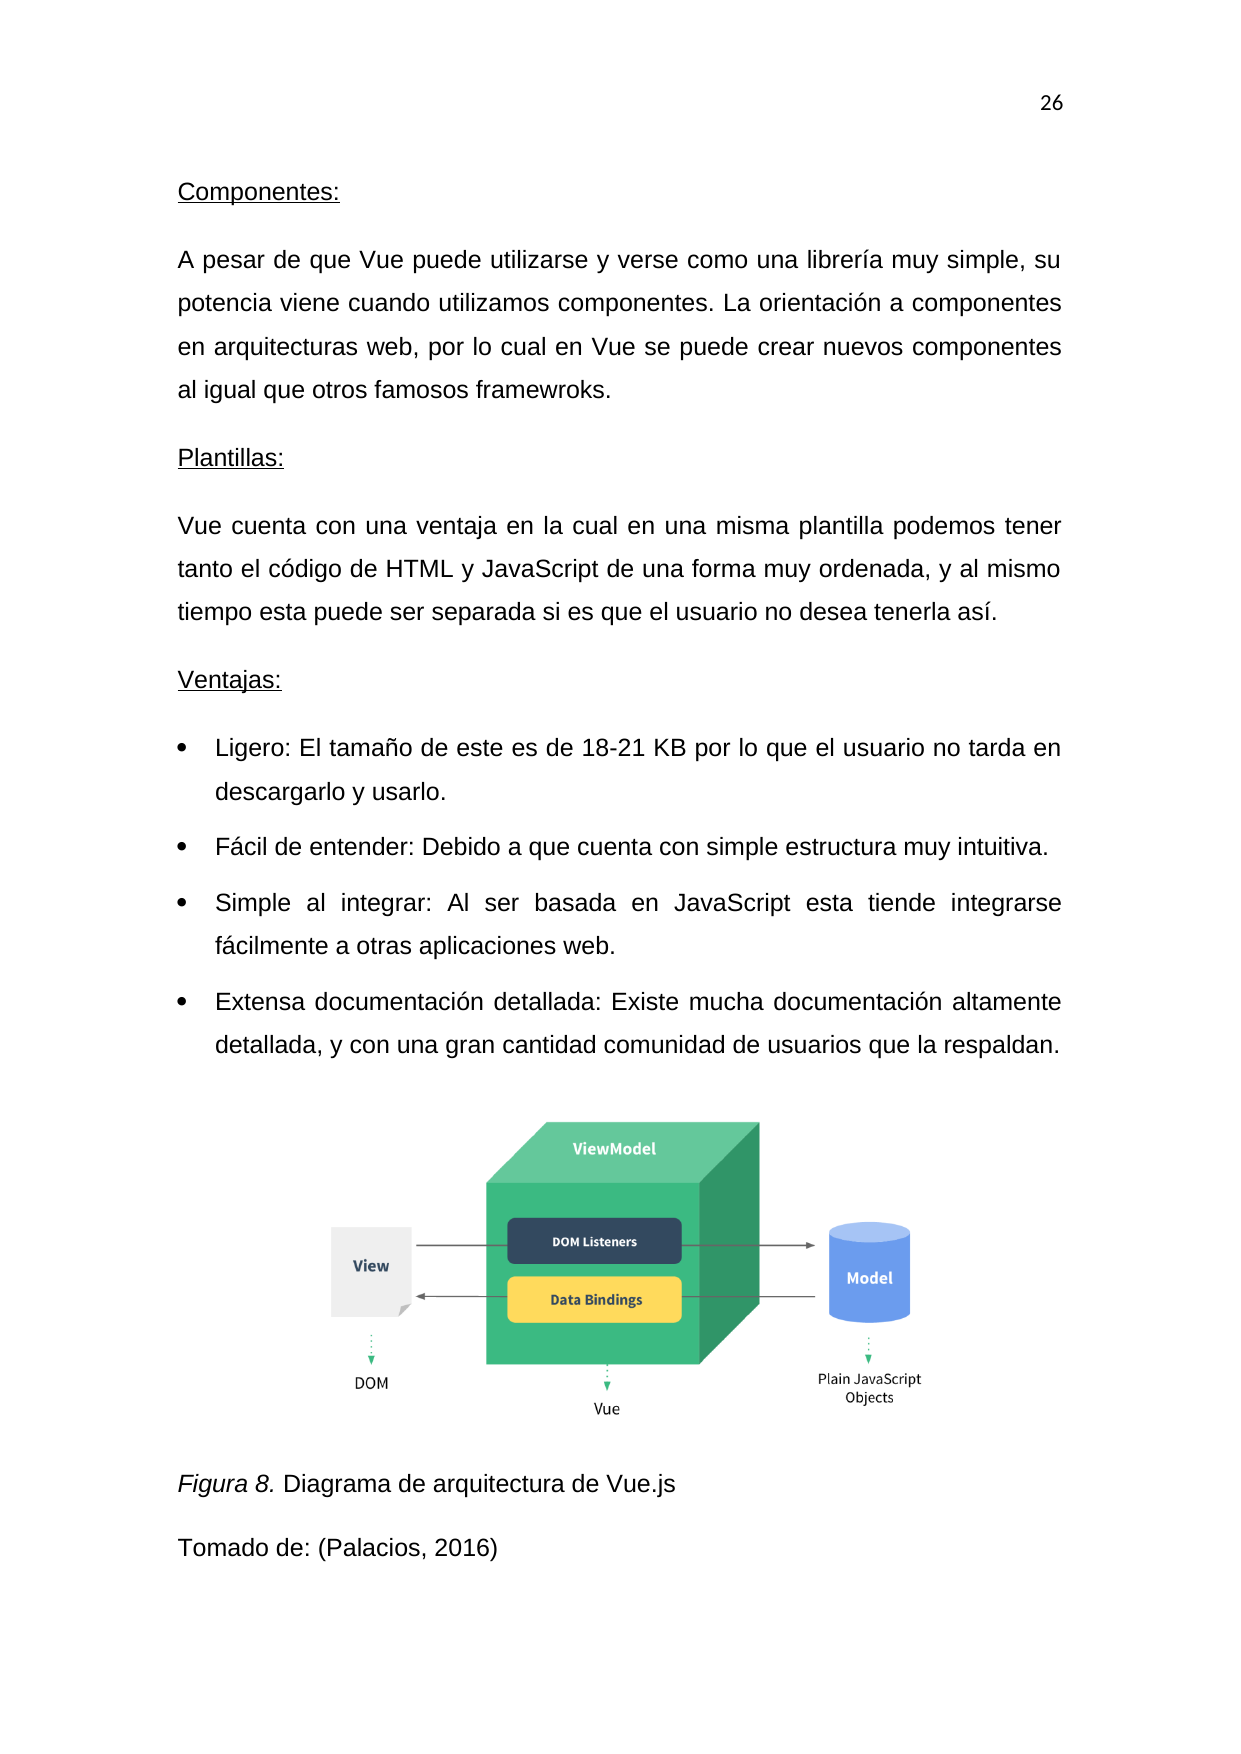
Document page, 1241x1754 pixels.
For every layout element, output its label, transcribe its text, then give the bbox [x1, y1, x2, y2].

picture [284, 1085, 956, 1443]
list Fácil de entender: Debido a que cuenta con simple estructura muy intuitiva. [177, 832, 1063, 861]
text Plantillas: [177, 443, 1063, 472]
list Simple al integrar: Al ser basada en JavaScript esta tiende integrarse fácilmente a otras aplicaciones web. [177, 888, 1063, 960]
text A pesar de que Vue puede utilizarse y verse como una librería muy simple, su potencia viene cuando utilizamos componentes. La orientación a componentes en arquitecturas web, por lo cual en Vue se puede crear nuevos componentes al igual que otros famosos framewroks. [177, 245, 1063, 403]
list Extensa documentación detallada: Existe mucha documentación altamente detallada, y con una gran cantidad comunidad de usuarios que la respaldan. [177, 987, 1063, 1059]
text Vue cuenta con una ventaja en la cual en una misma plantilla podemos tener tanto el código de HTML y JavaScript de una forma muy ordenada, y al mismo tiempo esta puede ser separada si es que el usuario no desea tenerla así. [177, 511, 1063, 626]
text Tomado de: [177, 1533, 1063, 1562]
text Ventajas: [177, 665, 1063, 694]
text Componentes: [177, 177, 1063, 206]
list Ligero: El tamaño de este es de 18-21 KB por lo que el usuario no tarda en descargarlo y usarlo. [177, 733, 1063, 805]
text Figura 8. Diagrama de arquitectura de Vue.js [177, 1469, 1063, 1498]
